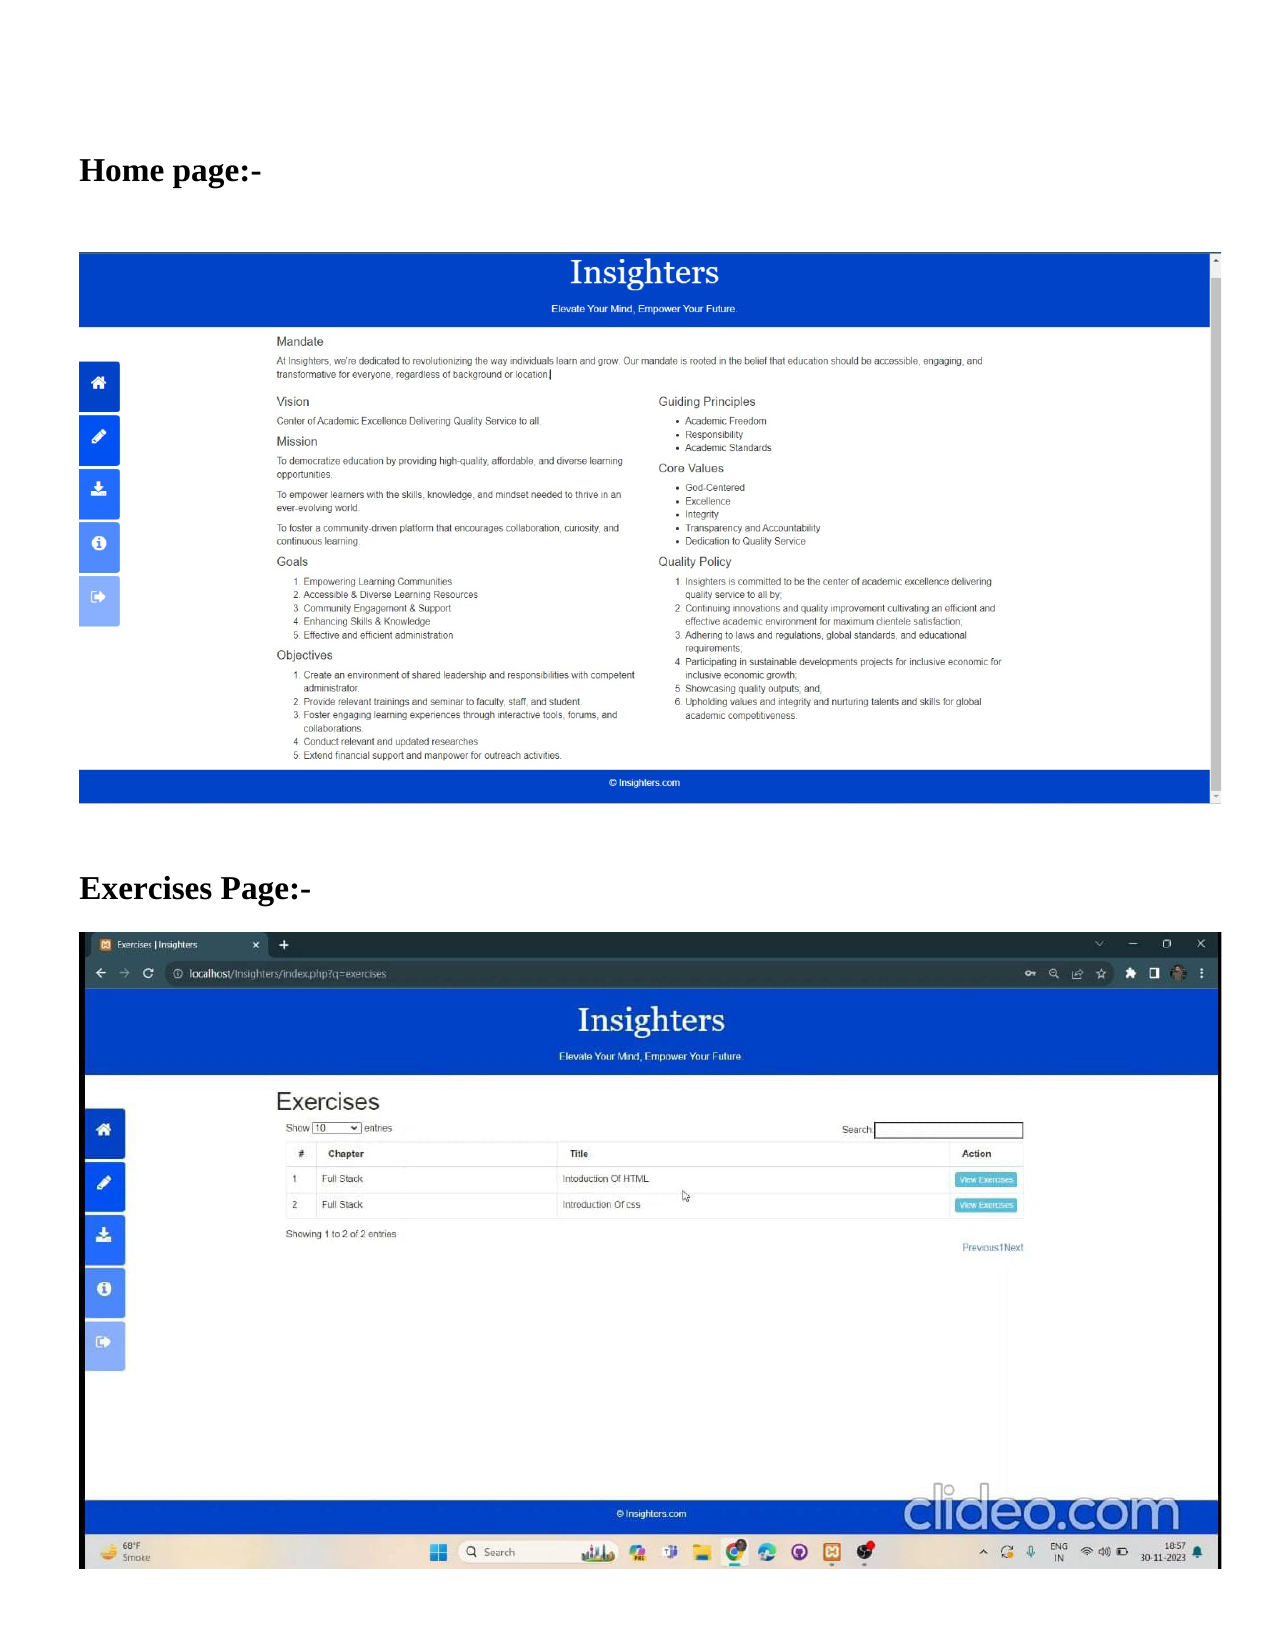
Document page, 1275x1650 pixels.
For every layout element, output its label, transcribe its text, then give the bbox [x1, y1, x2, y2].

picture [79, 932, 1222, 1569]
text Home page:- [79, 150, 1196, 188]
picture [79, 252, 1222, 804]
text Exercises Page:- [79, 868, 1196, 906]
